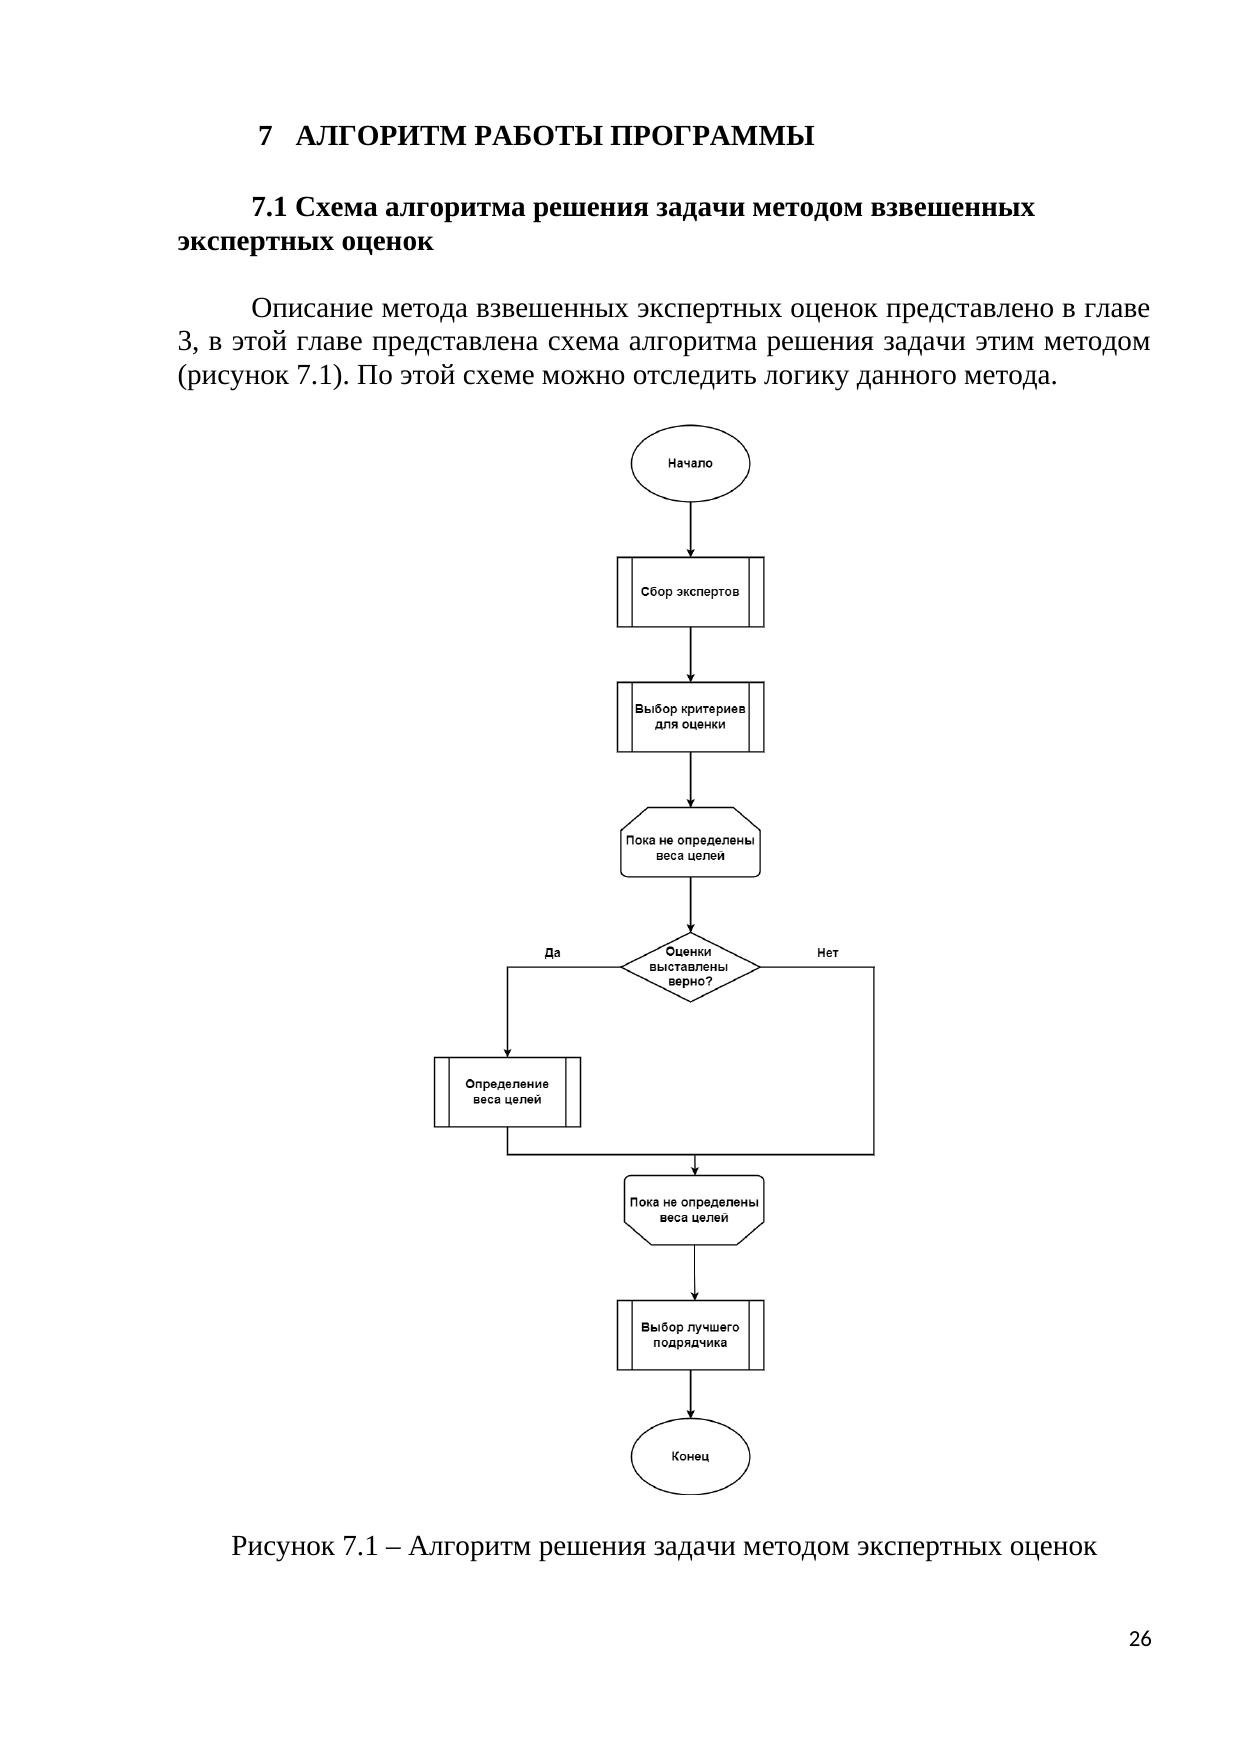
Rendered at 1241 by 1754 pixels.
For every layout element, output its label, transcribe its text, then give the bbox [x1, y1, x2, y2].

list АЛГОРИТМ РАБОТЫ ПРОГРАММЫ [258, 118, 1152, 152]
subtitle 7.1 Схема алгоритма решения задачи методом взвешенных экспертных оценок [177, 189, 1152, 256]
picture [433, 424, 895, 1495]
text Рисунок 7.1 – Алгоритм решения задачи методом экспертных оценок [177, 1528, 1152, 1561]
text Описание метода взвешенных экспертных оценок представлено в главе 3, в этой главе представлена схема алгоритма решения задачи этим методом (рисунок 7.1). По этой схеме можно отследить логику данного метода. [177, 290, 1152, 391]
